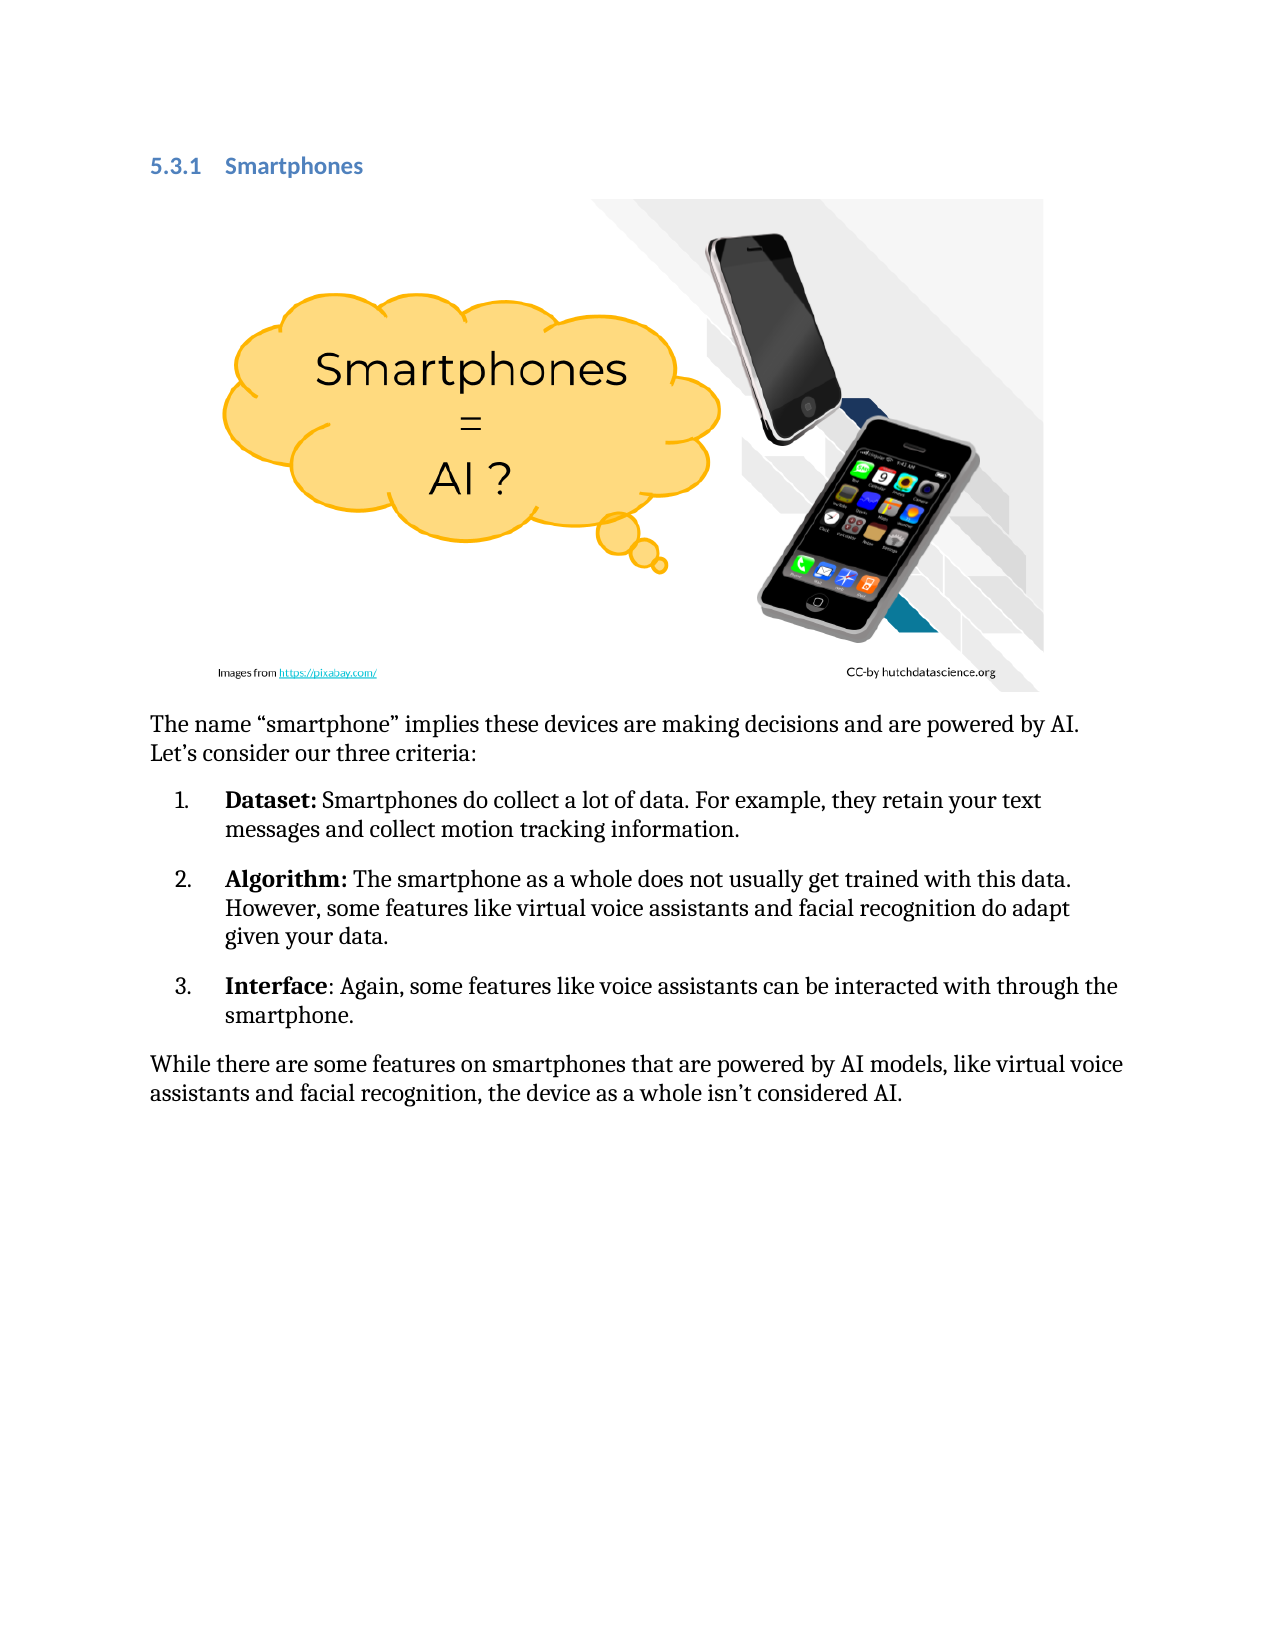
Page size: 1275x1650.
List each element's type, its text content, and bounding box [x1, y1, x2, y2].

text While there are some features on smartphones that are powered by AI models, like virtual voice assistants and facial recognition, the device as a whole isn’t considered AI. [150, 1050, 1125, 1108]
text The name “smartphone” implies these devices are making decisions and are powered by AI. Let’s consider our three criteria: [150, 710, 1125, 768]
subtitle 5.3.1 Smartphones [150, 150, 1125, 181]
list Interface: Again, some features like voice assistants can be interacted with through the smartphone. [175, 972, 1125, 1029]
list Algorithm: The smartphone as a whole does not usually get trained with this data. However, some features like virtual voice assistants and facial recognition do adapt given your data. [175, 865, 1125, 951]
list Dataset: Smartphones do collect a lot of data. For example, they retain your text messages and collect motion tracking information. [175, 786, 1125, 844]
picture [168, 199, 1044, 692]
